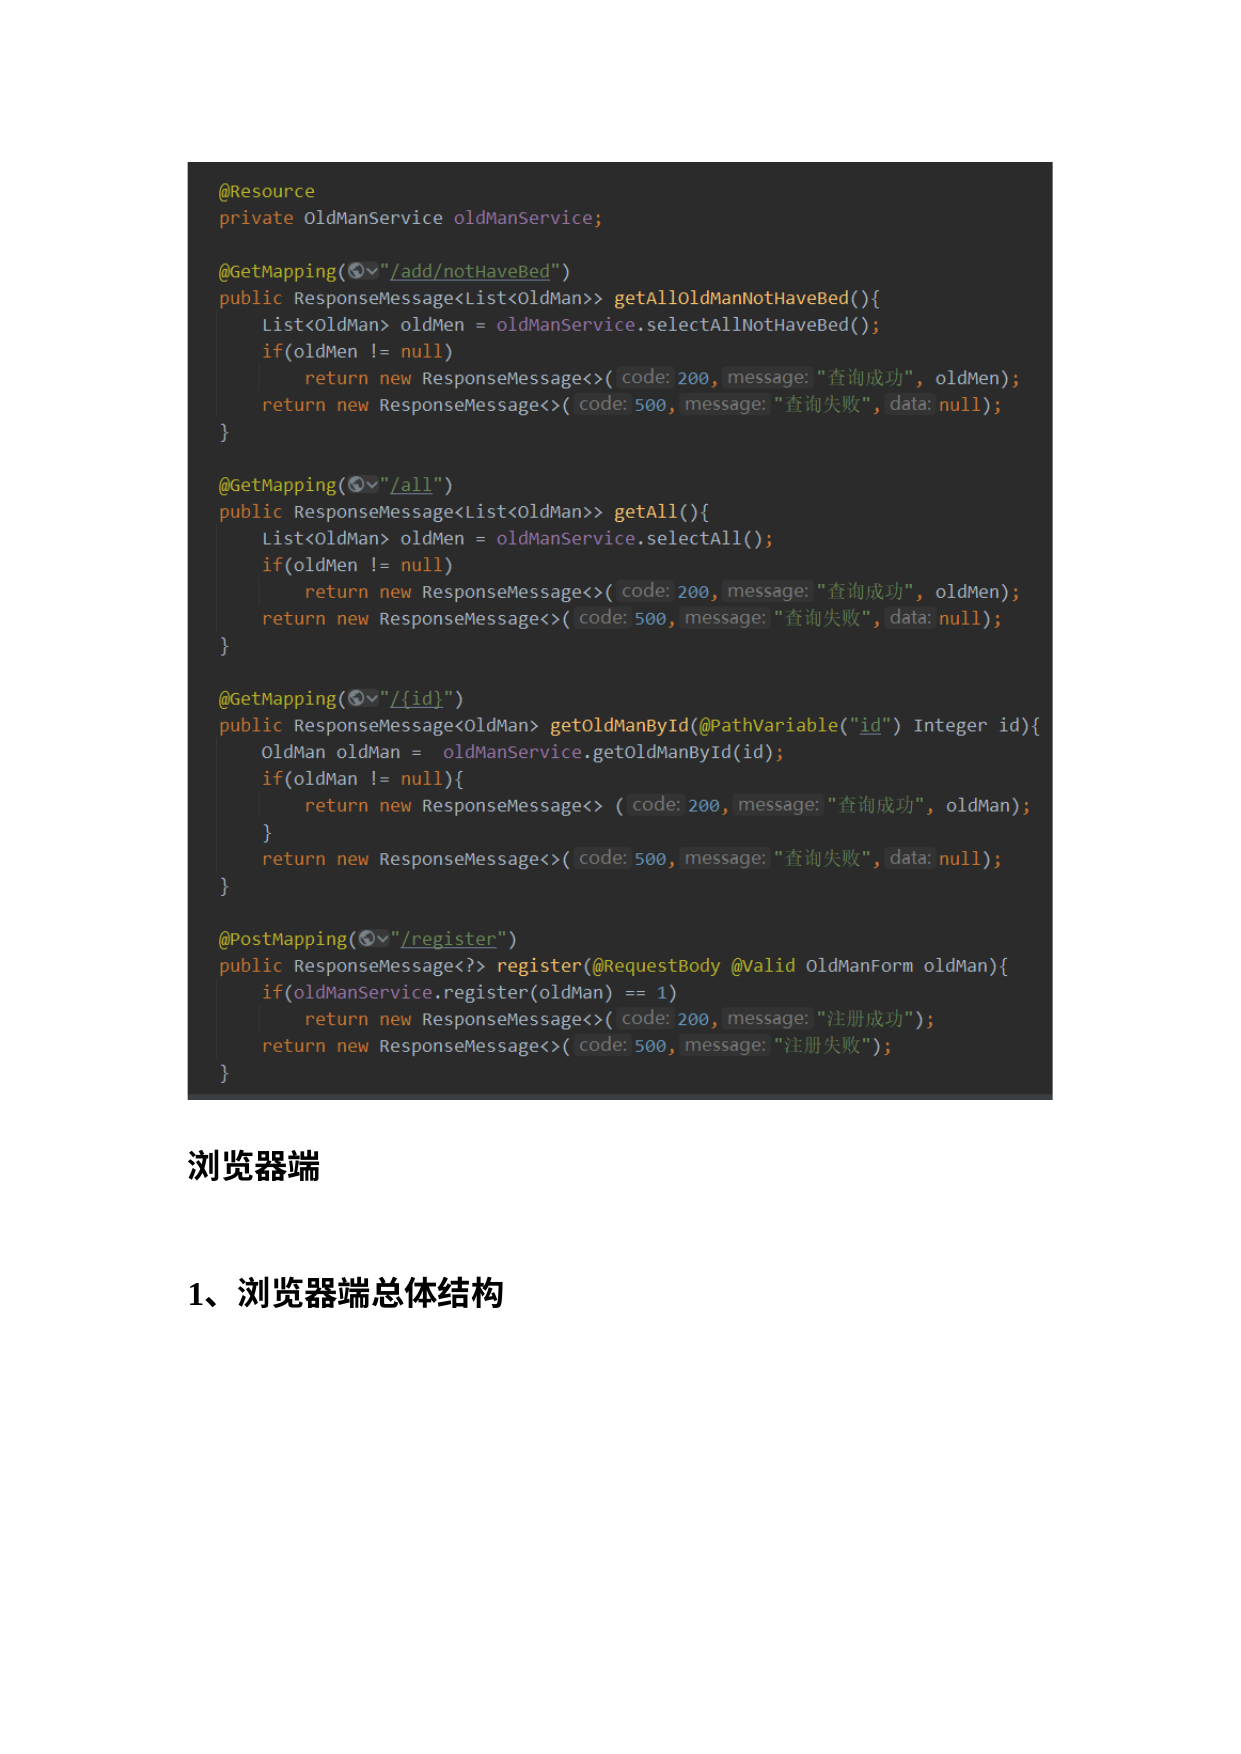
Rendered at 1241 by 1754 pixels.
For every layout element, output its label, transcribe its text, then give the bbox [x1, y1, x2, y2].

picture [187, 162, 1053, 1100]
subtitle 浏览器端 [187, 1132, 1053, 1197]
subtitle 1、浏览器端总体结构 [187, 1259, 1053, 1324]
